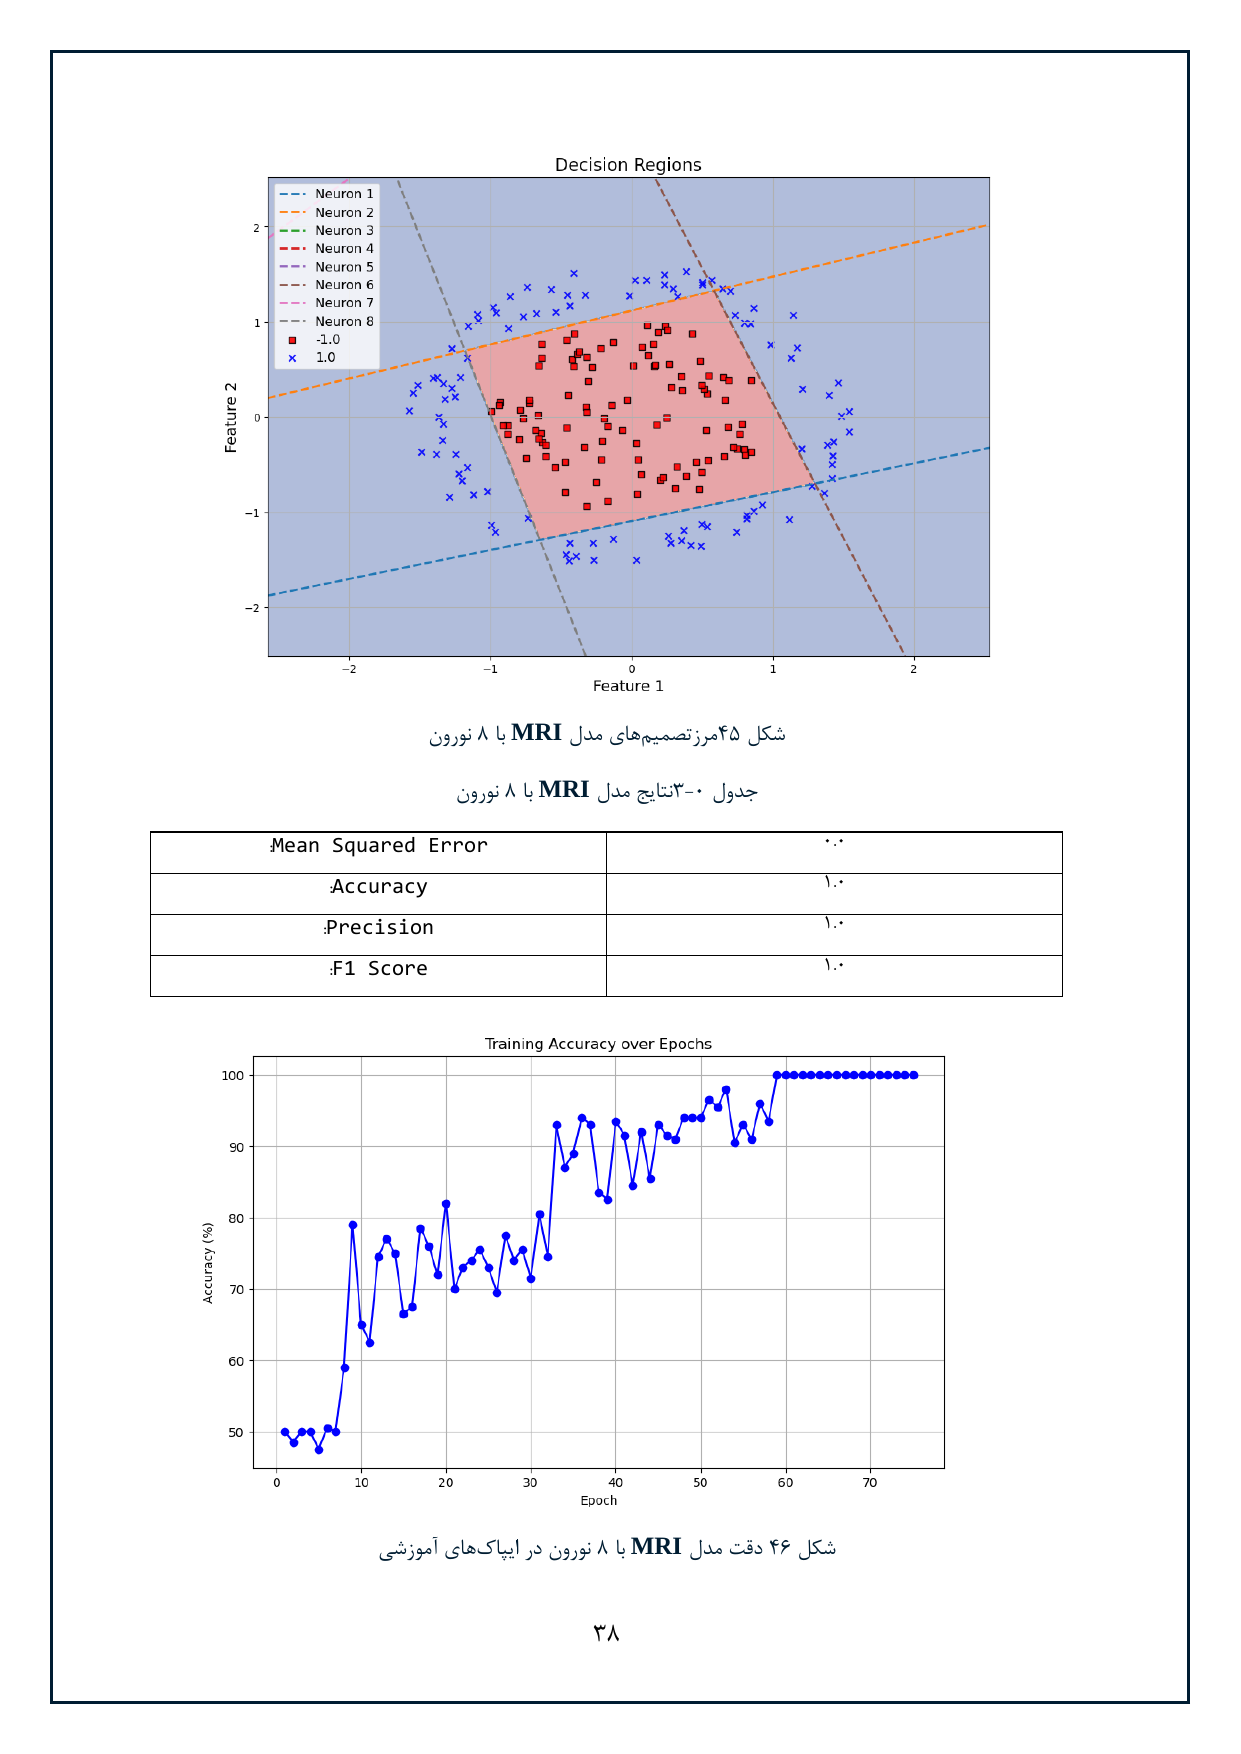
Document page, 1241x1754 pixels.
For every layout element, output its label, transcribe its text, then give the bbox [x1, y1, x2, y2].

table_cell Accuracy: [151, 874, 606, 913]
text جدول ‏0-3نتایج مدل MRI با 8 نورون [150, 774, 1063, 806]
table_cell 1.0 [607, 956, 1062, 996]
table_cell 1.0 [607, 874, 1062, 913]
picture [217, 150, 996, 701]
table_cell F1 Score: [151, 956, 606, 996]
table_cell Precision: [151, 915, 606, 954]
table_header 0.0 [607, 833, 1062, 872]
table_cell 1.0 [607, 915, 1062, 954]
picture [194, 1029, 952, 1515]
text شکل 46 دقت مدل MRI با 8 نورون در ایپاک‌های آموزشی [150, 1531, 1063, 1563]
table_header Mean Squared Error: [151, 833, 606, 872]
text شکل 45مرزتصمیم‌های مدل MRI با 8 نورون [150, 717, 1063, 749]
